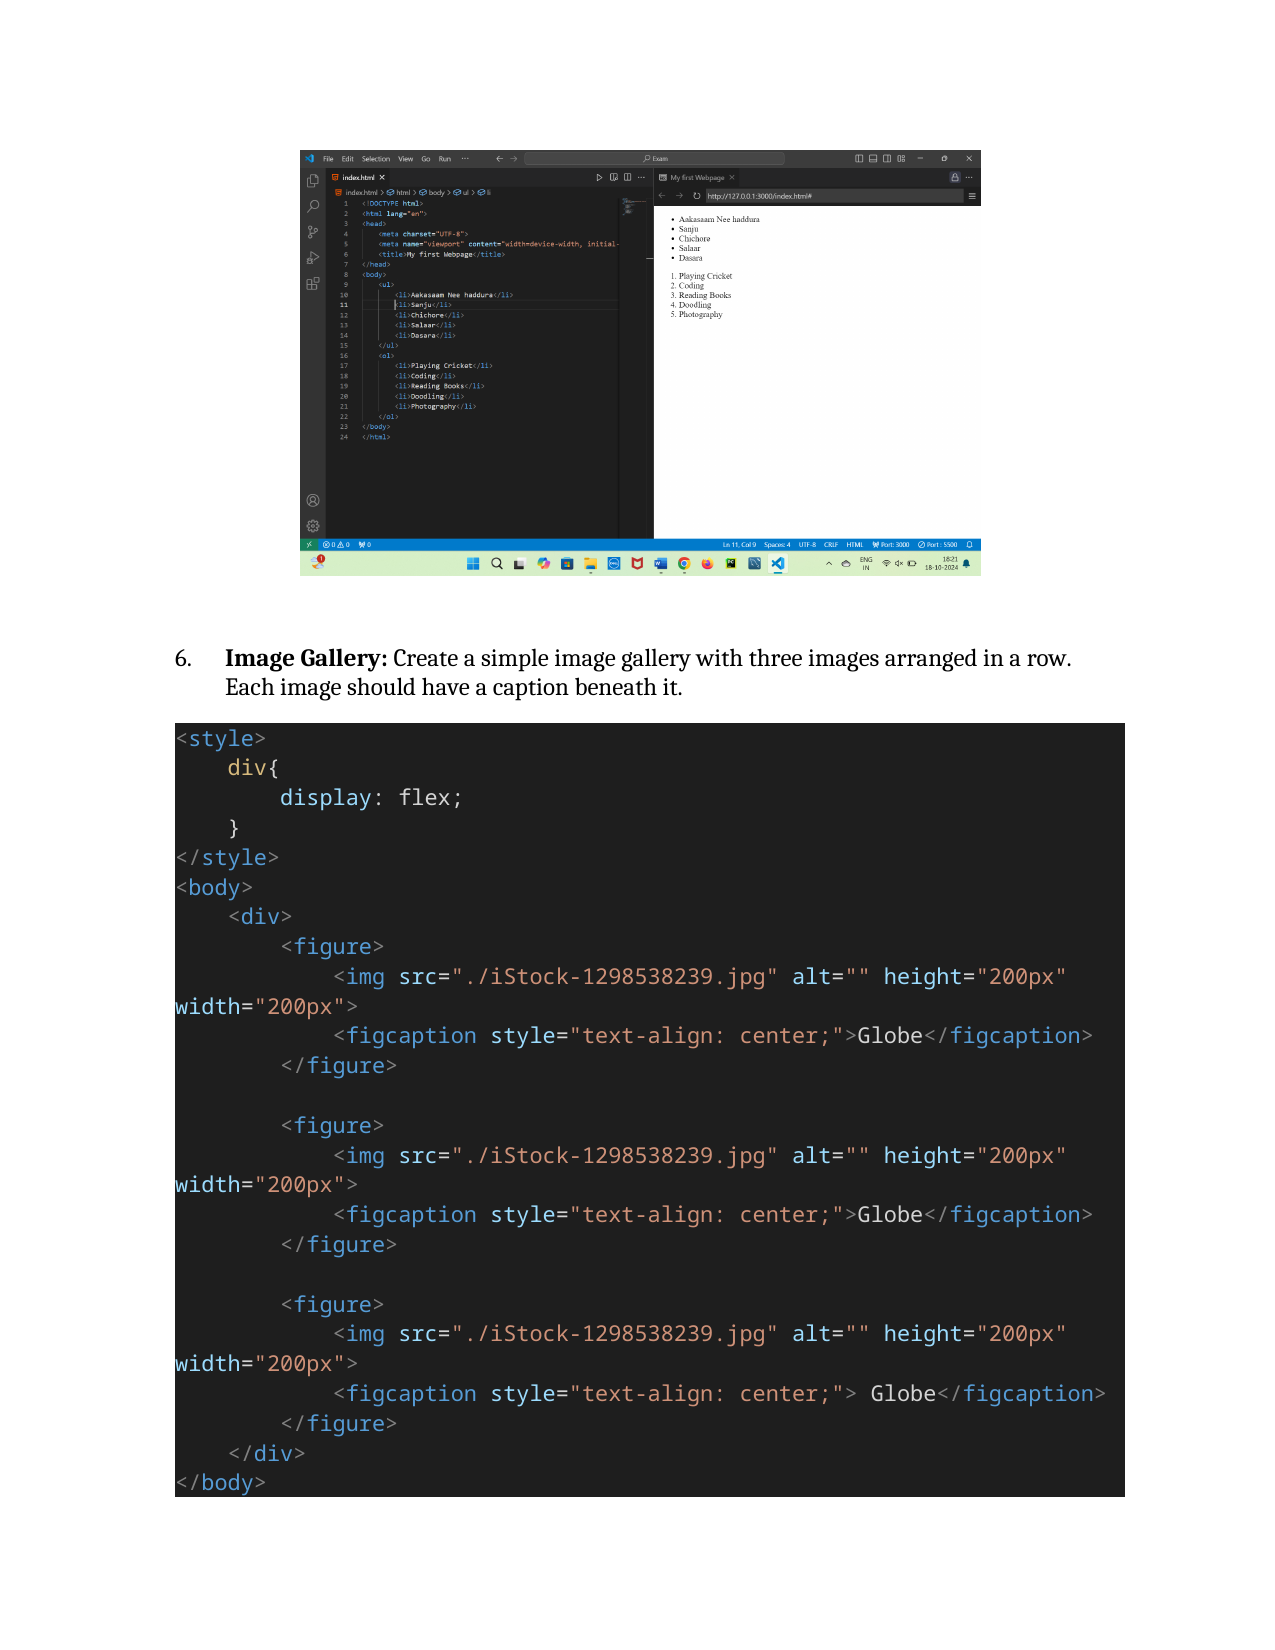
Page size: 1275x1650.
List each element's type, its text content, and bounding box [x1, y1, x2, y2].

text display: flex; [175, 782, 1125, 812]
text <img src="./iStock-1298538239.jpg" alt="" height="200px" width="200px"> [175, 1318, 1125, 1378]
text <figure> [175, 1110, 1125, 1140]
text </body> [175, 1467, 1125, 1497]
text </div> [175, 1438, 1125, 1467]
text div{ [175, 752, 1125, 782]
text <figcaption style="text-align: center;"> Globe</figcaption> [175, 1378, 1125, 1408]
text </figure> [175, 1408, 1125, 1438]
text <img src="./iStock-1298538239.jpg" alt="" height="200px" width="200px"> [175, 1140, 1125, 1199]
text <figure> [175, 931, 1125, 961]
picture [300, 150, 981, 576]
text </figure> [175, 1229, 1125, 1259]
text } [175, 812, 1125, 842]
text <figcaption style="text-align: center;">Globe</figcaption> [175, 1021, 1125, 1050]
text <figcaption style="text-align: center;">Globe</figcaption> [175, 1199, 1125, 1229]
text <div> [175, 901, 1125, 931]
list Image Gallery: Create a simple image gallery with three images arranged in a row. Each image should have a caption beneath it. [175, 644, 1125, 702]
text <img src="./iStock-1298538239.jpg" alt="" height="200px" width="200px"> [175, 961, 1125, 1021]
text </figure> [175, 1050, 1125, 1080]
text <figure> [175, 1289, 1125, 1318]
text <body> [175, 872, 1125, 901]
text <style> [175, 723, 1125, 752]
text </style> [175, 842, 1125, 872]
